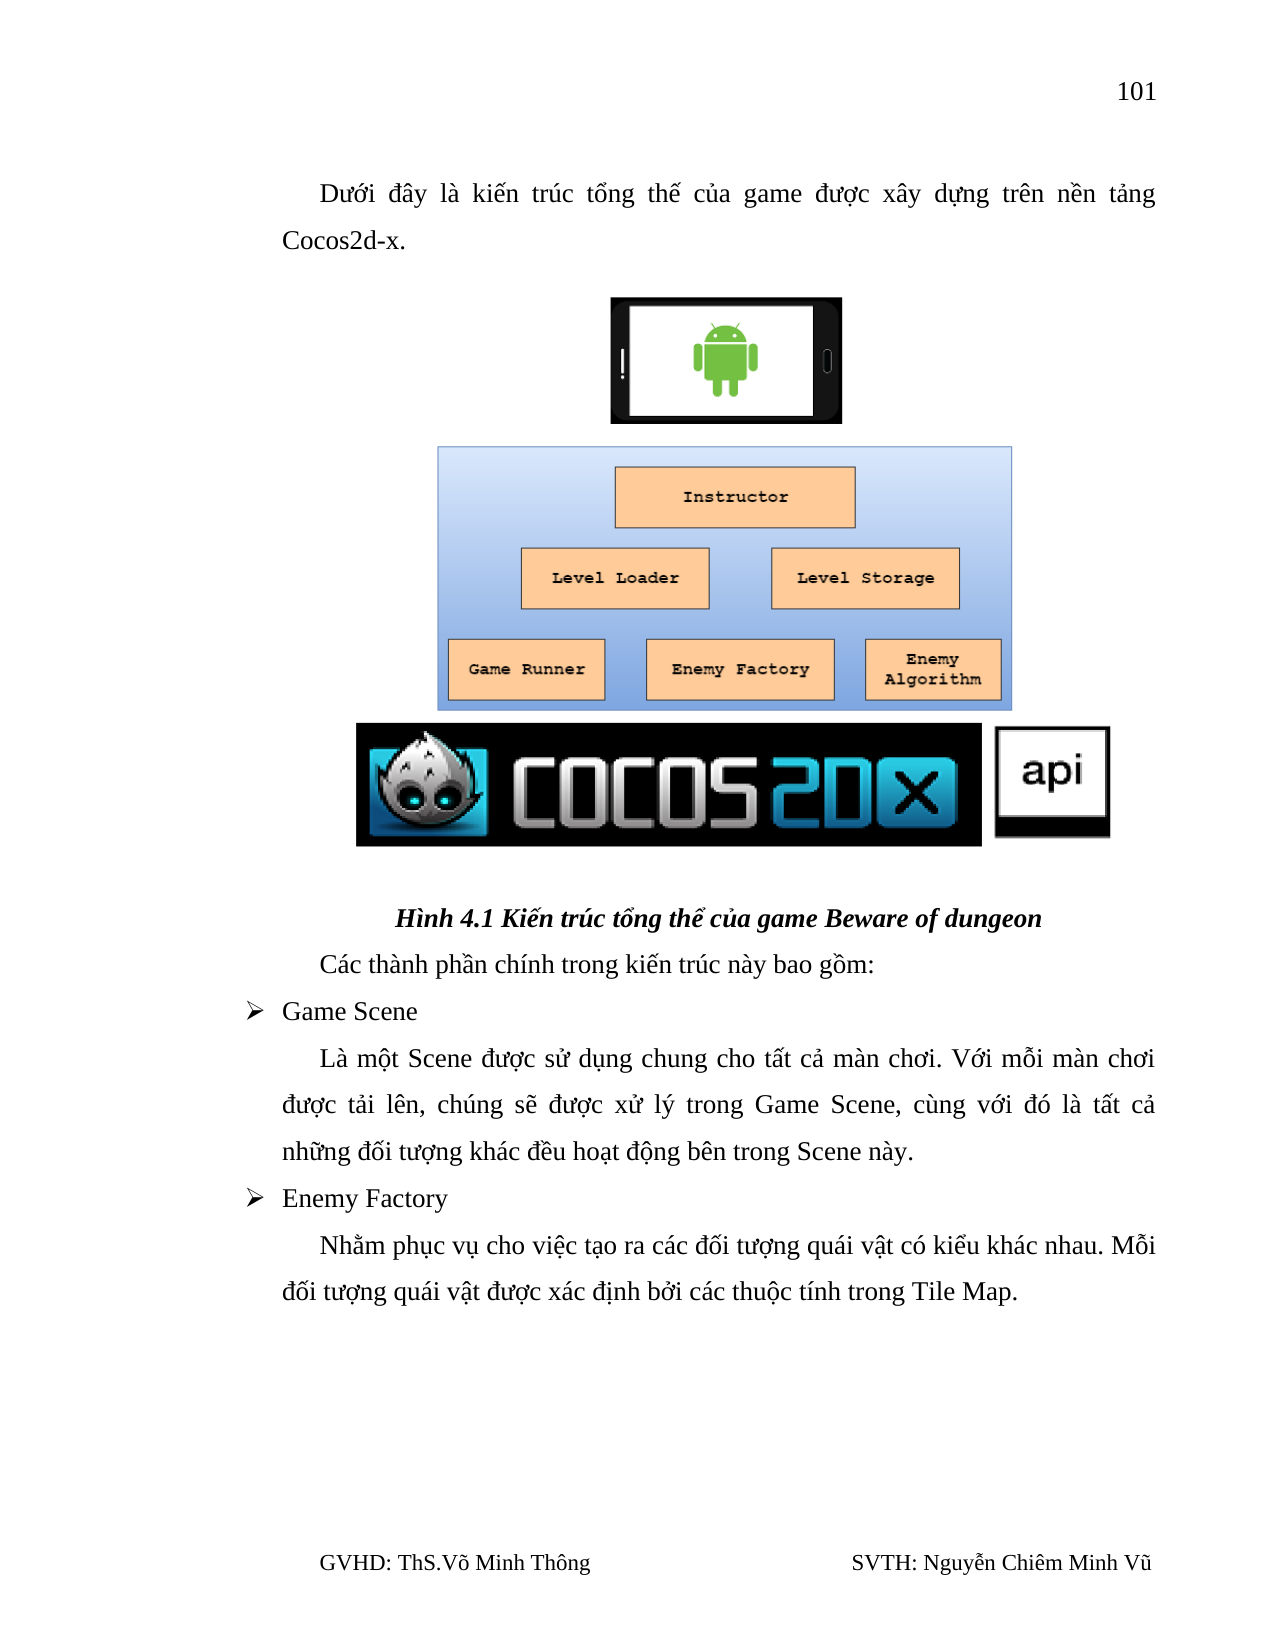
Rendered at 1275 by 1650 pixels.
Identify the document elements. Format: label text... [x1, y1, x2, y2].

picture [280, 270, 1201, 887]
list Enemy Factory [244, 1182, 1157, 1213]
text Các thành phần chính trong kiến trúc này bao gồm: [282, 948, 1157, 979]
text Dưới đây là kiến trúc tổng thế của game được xây dựng trên nền tảng Cocos2d-x. [282, 177, 1157, 255]
text Là một Scene được sử dụng chung cho tất cả màn chơi. Với mỗi màn chơi được tải lên, chúng sẽ được xử lý trong Game Scene, cùng với đó là tất cả những đối tượng khác đều hoạt động bên trong Scene này. [282, 1042, 1157, 1166]
text Nhằm phục vụ cho việc tạo ra các đối tượng quái vật có kiểu khác nhau. Mỗi đối tượng quái vật được xác định bởi các thuộc tính trong Tile Map. [282, 1229, 1157, 1307]
list Game Scene [244, 995, 1157, 1026]
text Hình 4.1 Kiến trúc tổng thể của game Beware of dungeon [281, 902, 1157, 933]
